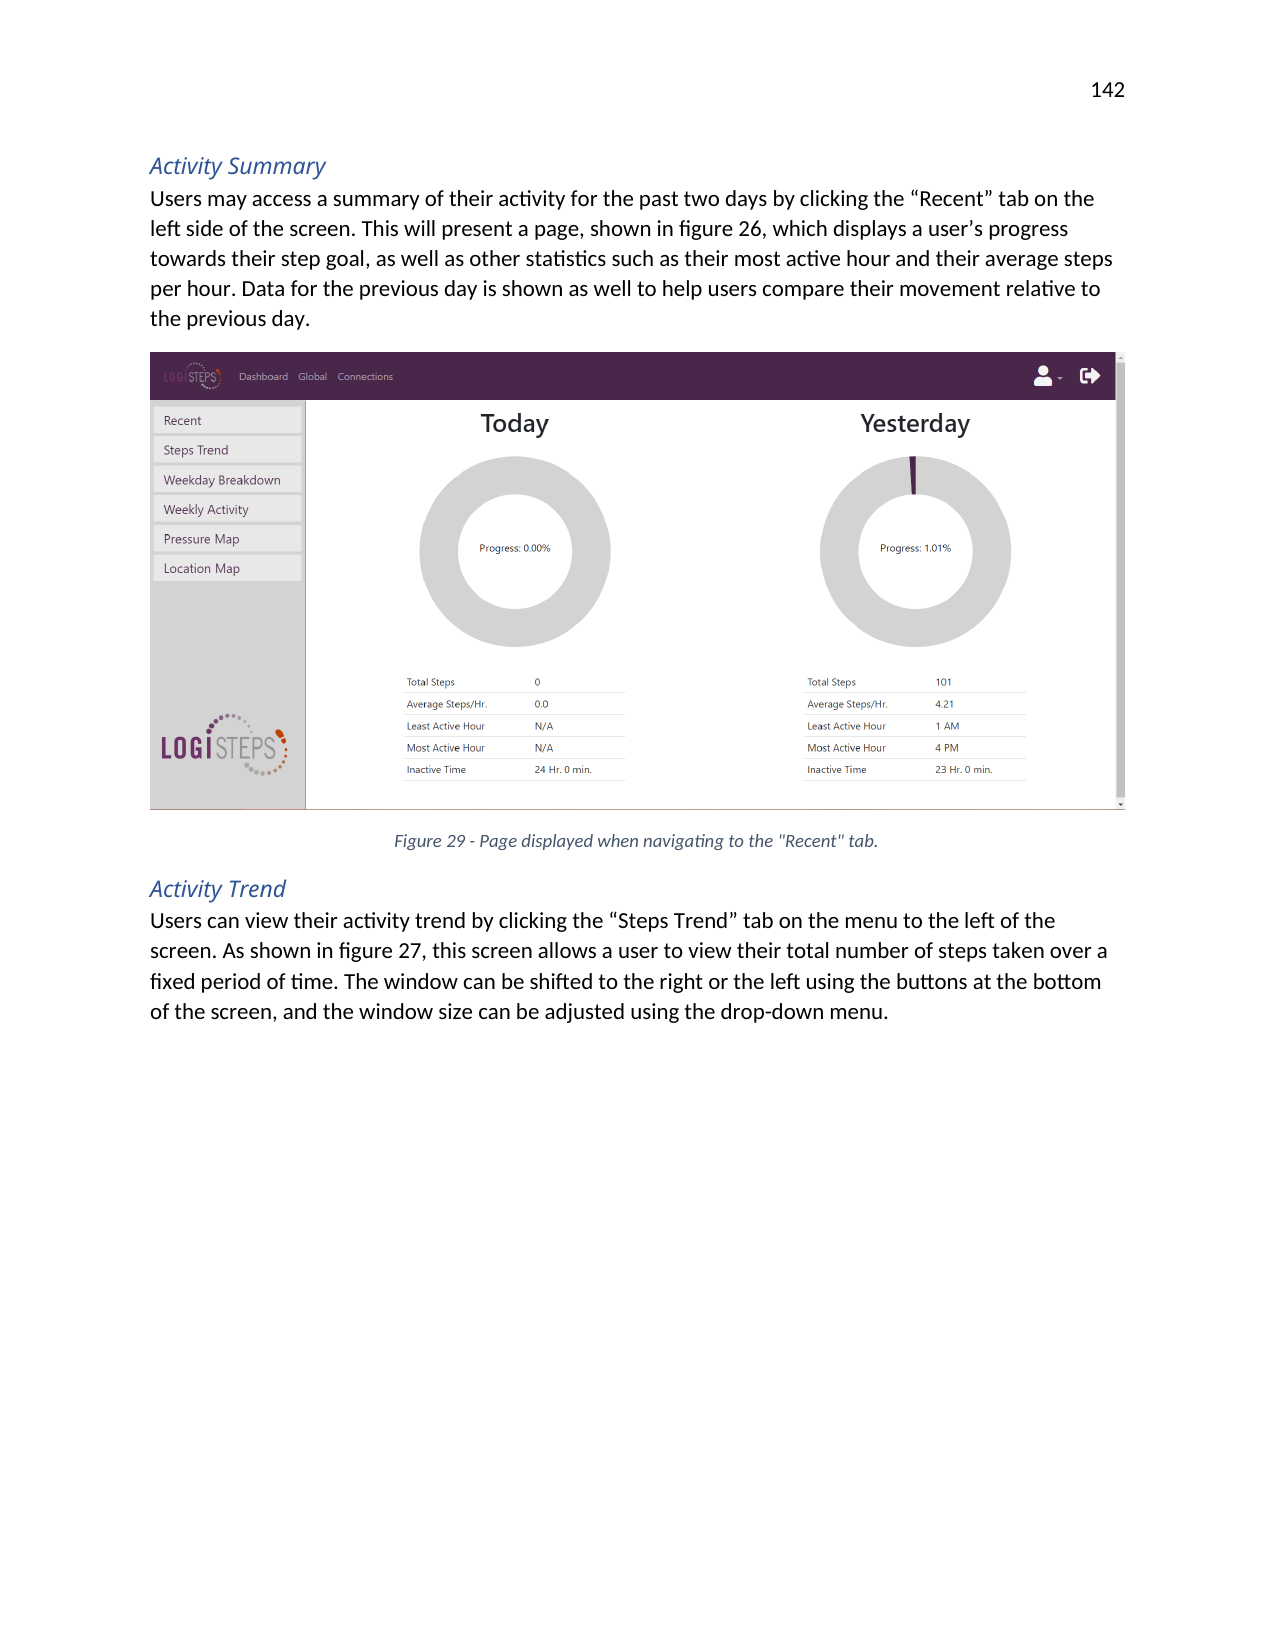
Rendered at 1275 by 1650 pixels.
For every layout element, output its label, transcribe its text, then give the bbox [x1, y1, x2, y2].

text Users can view their activity trend by clicking the “Steps Trend” tab on the menu to the left of the screen. As shown in figure 27, this screen allows a user to view their total number of steps taken over a fixed period of time. The window can be shifted to the right or the left using the buttons at the bottom of the screen, and the window size can be adjusted using the drop-down menu. [150, 906, 1125, 1025]
picture [150, 351, 1125, 810]
subtitle Activity Summary [150, 150, 1125, 181]
text Users may access a summary of their activity for the past two days by clicking the “Recent” tab on the left side of the screen. This will present a page, shown in figure 26, which displays a user’s progress towards their step goal, as well as other statistics such as their most active hour and their average steps per hour. Data for the previous day is shown as well to help users compare their movement relative to the previous day. [150, 184, 1125, 333]
text Figure 26 - Page displayed when navigating to the "Recent" tab. [150, 829, 1125, 852]
subtitle Activity Trend [150, 873, 1125, 904]
